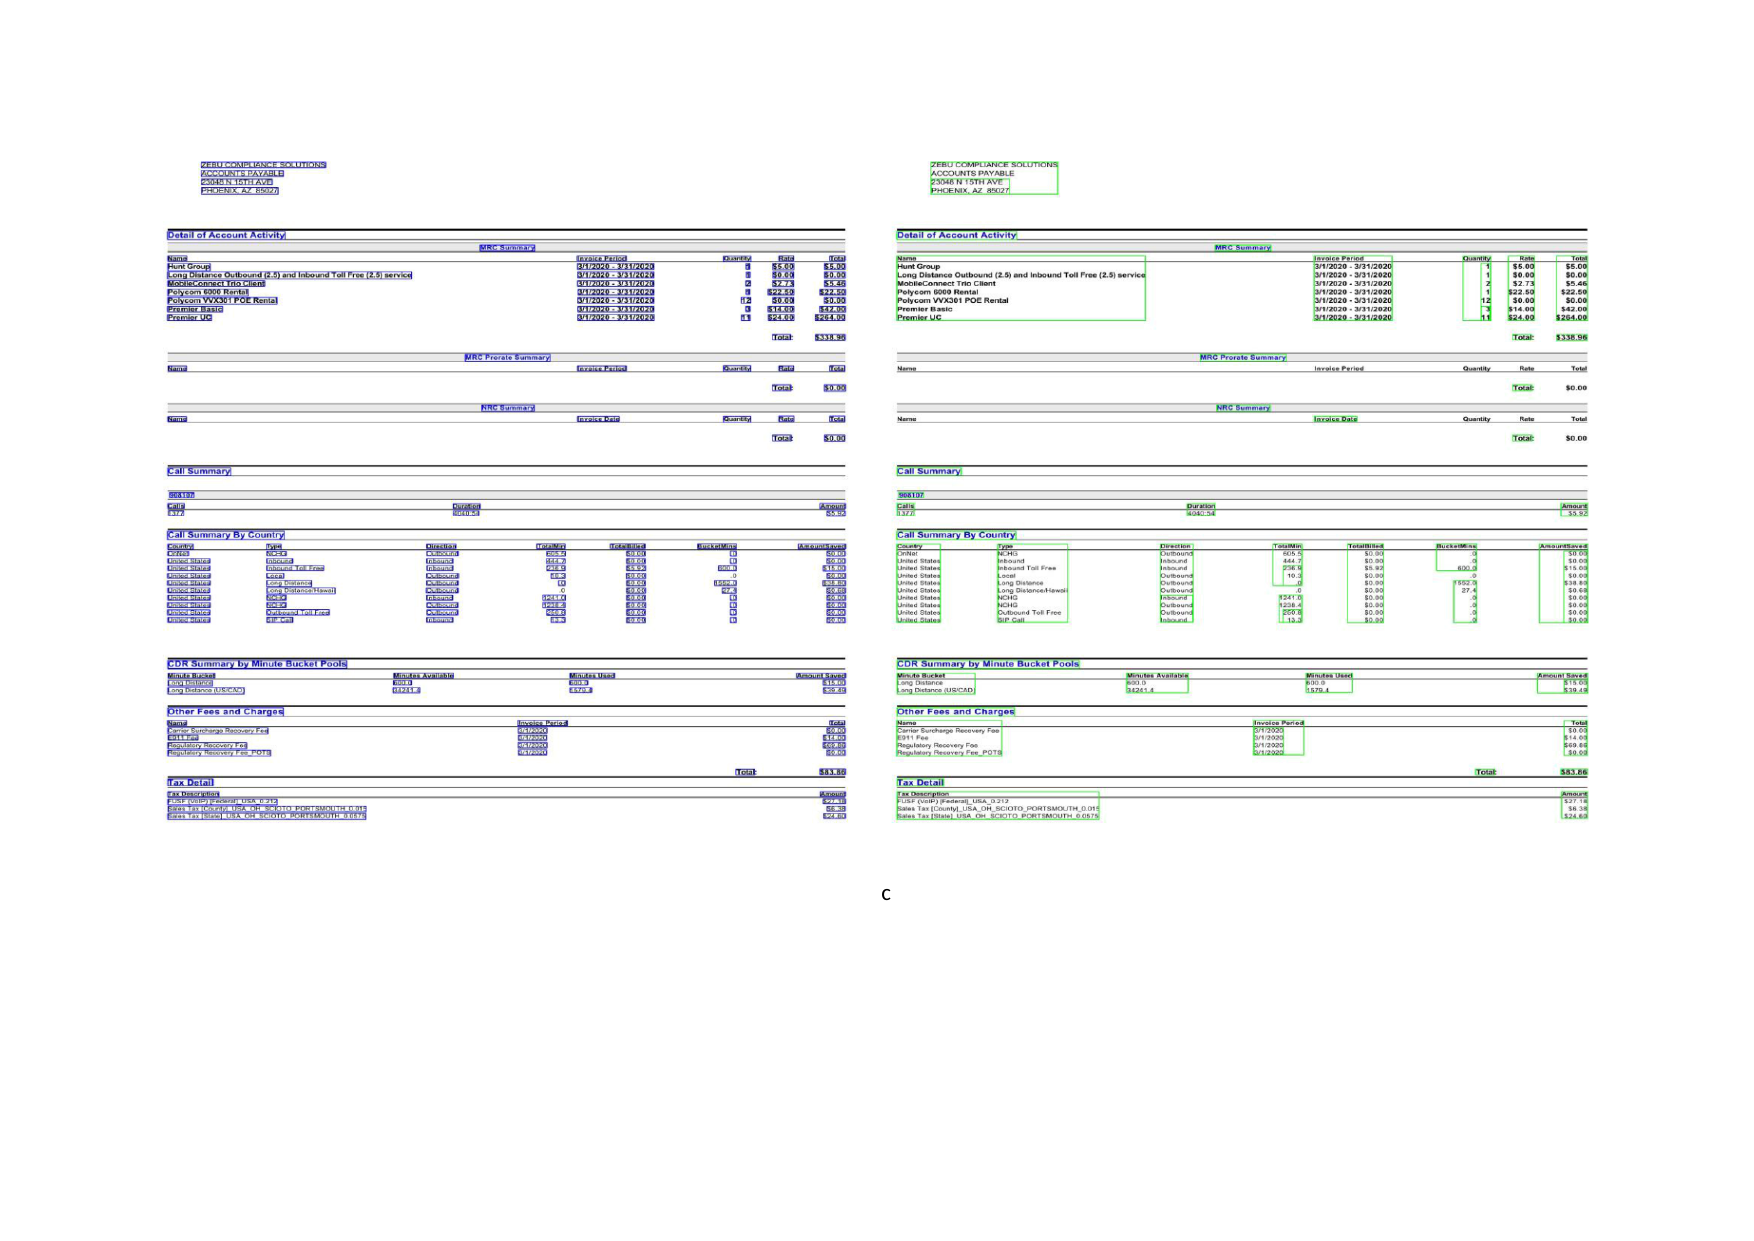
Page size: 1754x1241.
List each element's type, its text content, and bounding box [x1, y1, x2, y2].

text c [881, 878, 1604, 906]
picture [162, 150, 1592, 900]
